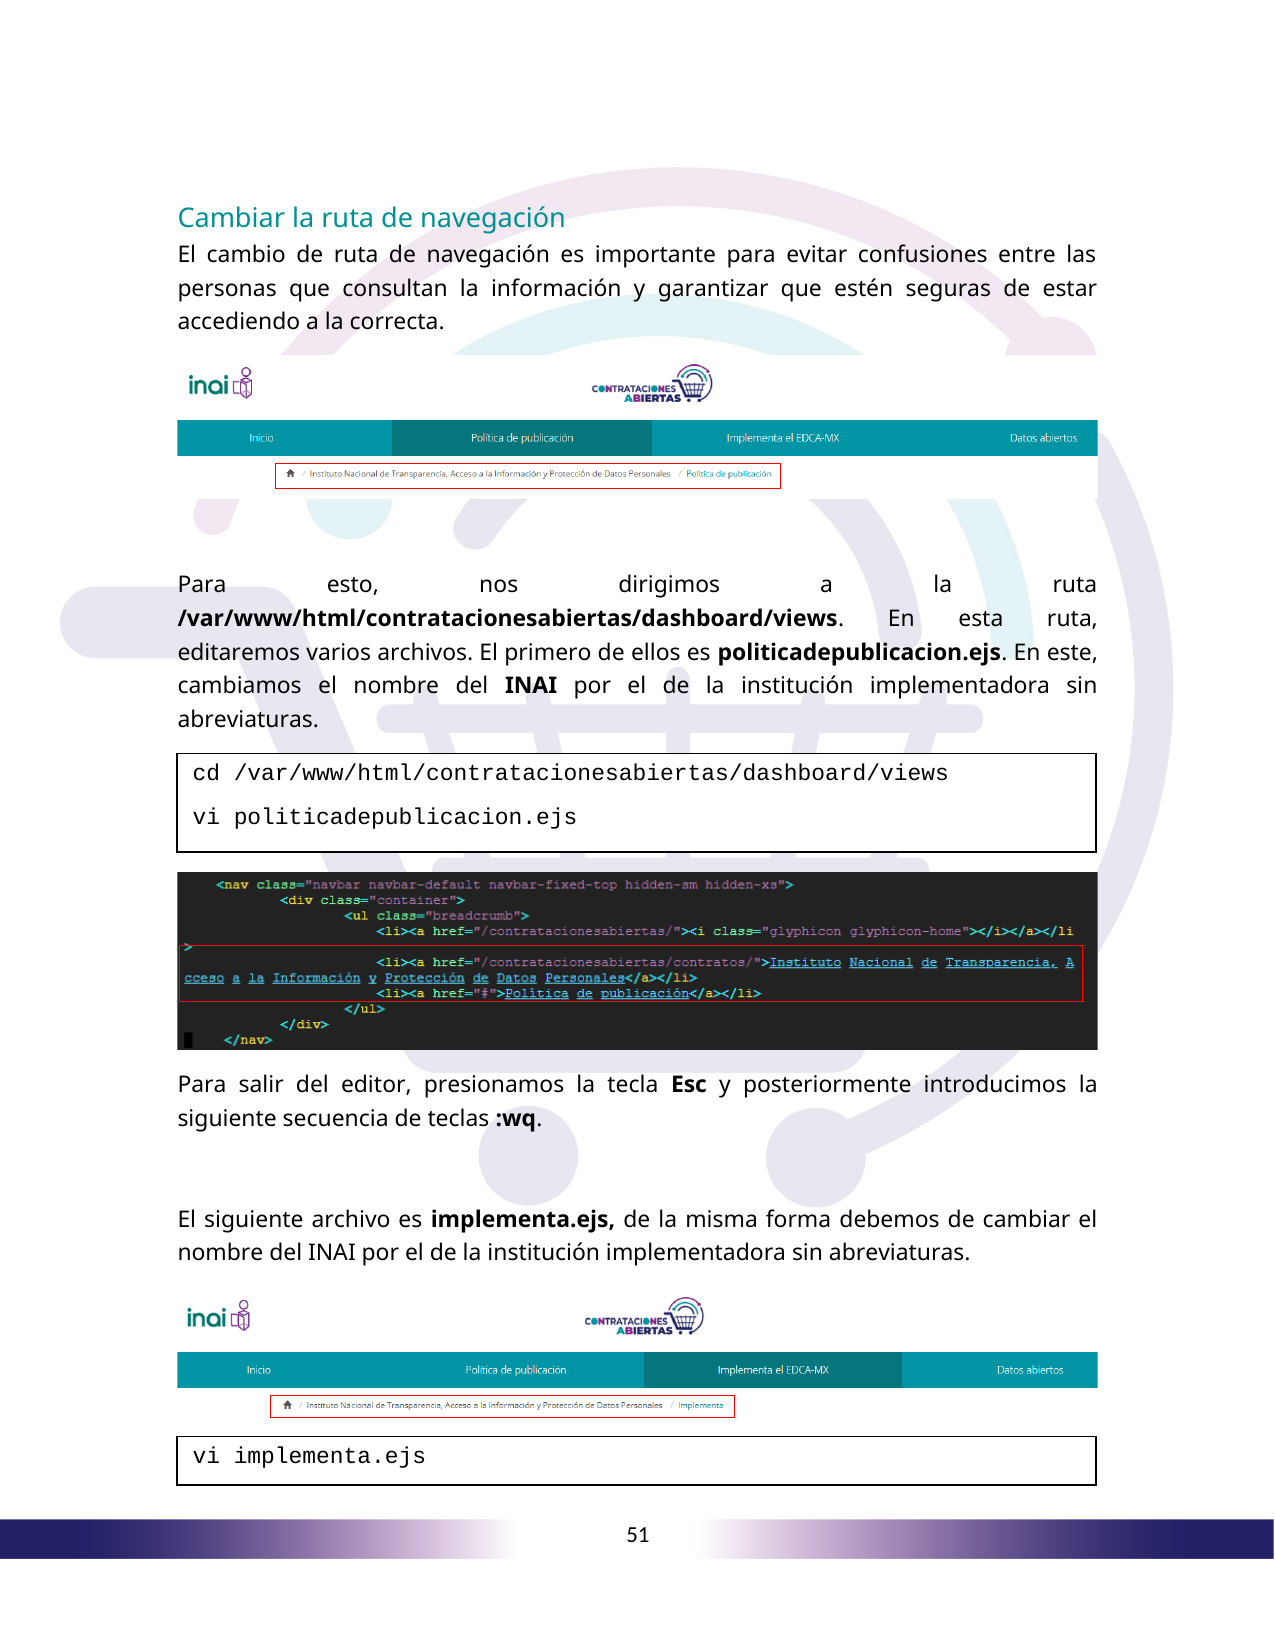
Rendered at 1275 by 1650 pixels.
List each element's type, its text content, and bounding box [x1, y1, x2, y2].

text Para esto, nos dirigimos a la ruta /var/www/html/contratacionesabiertas/dashboard/views. En esta ruta, editaremos varios archivos. El primero de ellos es politicadepublicacion.ejs. En este, cambiamos el nombre del INAI por el de la institución implementadora sin abreviaturas. [177, 568, 1098, 734]
text El cambio de ruta de navegación es importante para evitar confusiones entre las personas que consultan la información y garantizar que estén seguras de estar accediendo a la correcta. [177, 238, 1098, 337]
text El siguiente archivo es implementa.ejs, de la misma forma debemos de cambiar el nombre del INAI por el de la institución implementadora sin abreviaturas. [177, 1203, 1098, 1268]
picture [0, 0, 1274, 1597]
text Para salir del editor, presionamos la tecla Esc y posteriormente introducimos la siguiente secuencia de teclas :wq. [177, 1068, 1098, 1133]
subtitle Cambiar la ruta de navegación [177, 198, 1098, 235]
